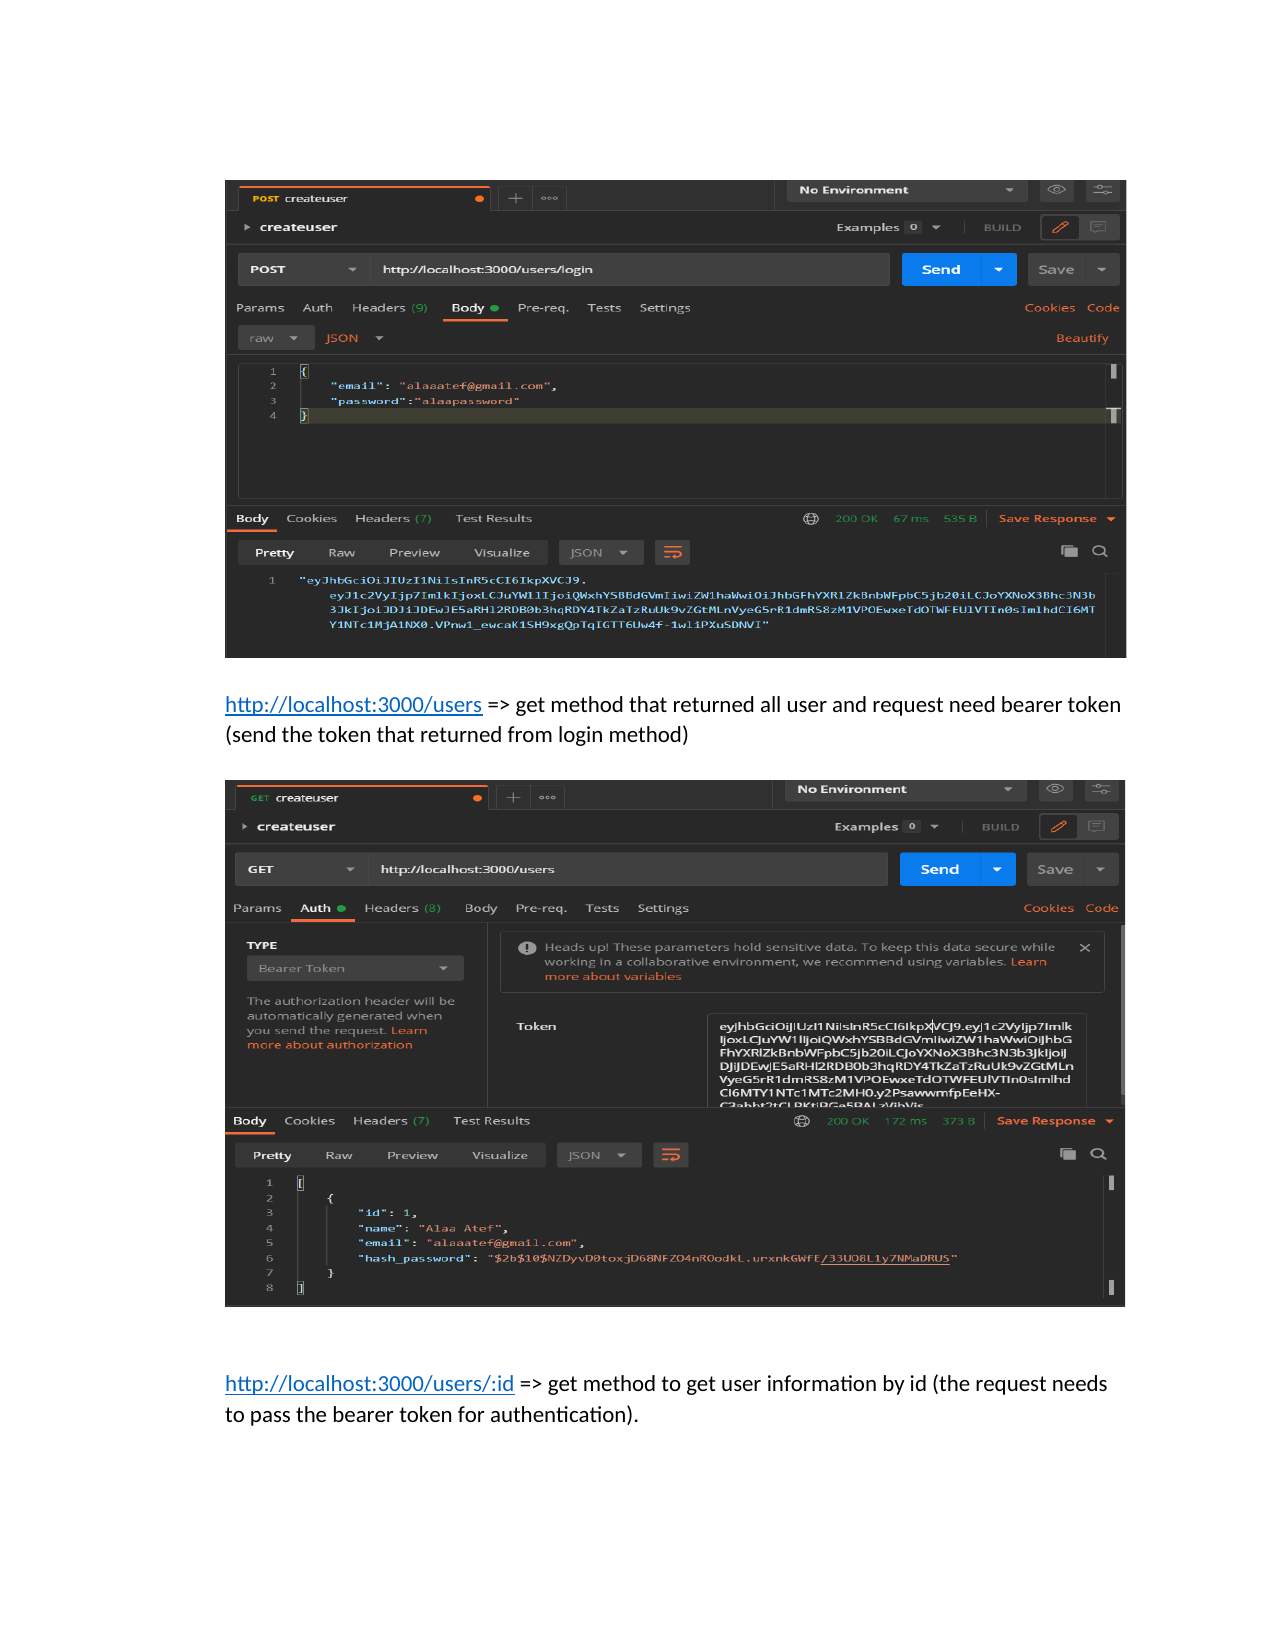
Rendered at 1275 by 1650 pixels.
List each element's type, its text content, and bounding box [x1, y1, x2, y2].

list http://localhost:3000/users/:id => get method to get user information by id (the request needs to pass the bearer token for authentication). [225, 1369, 1125, 1458]
picture [225, 780, 1125, 1307]
picture [225, 180, 1127, 658]
list http://localhost:3000/users => get method that returned all user and request need bearer token (send the token that returned from login method) [225, 690, 1125, 748]
